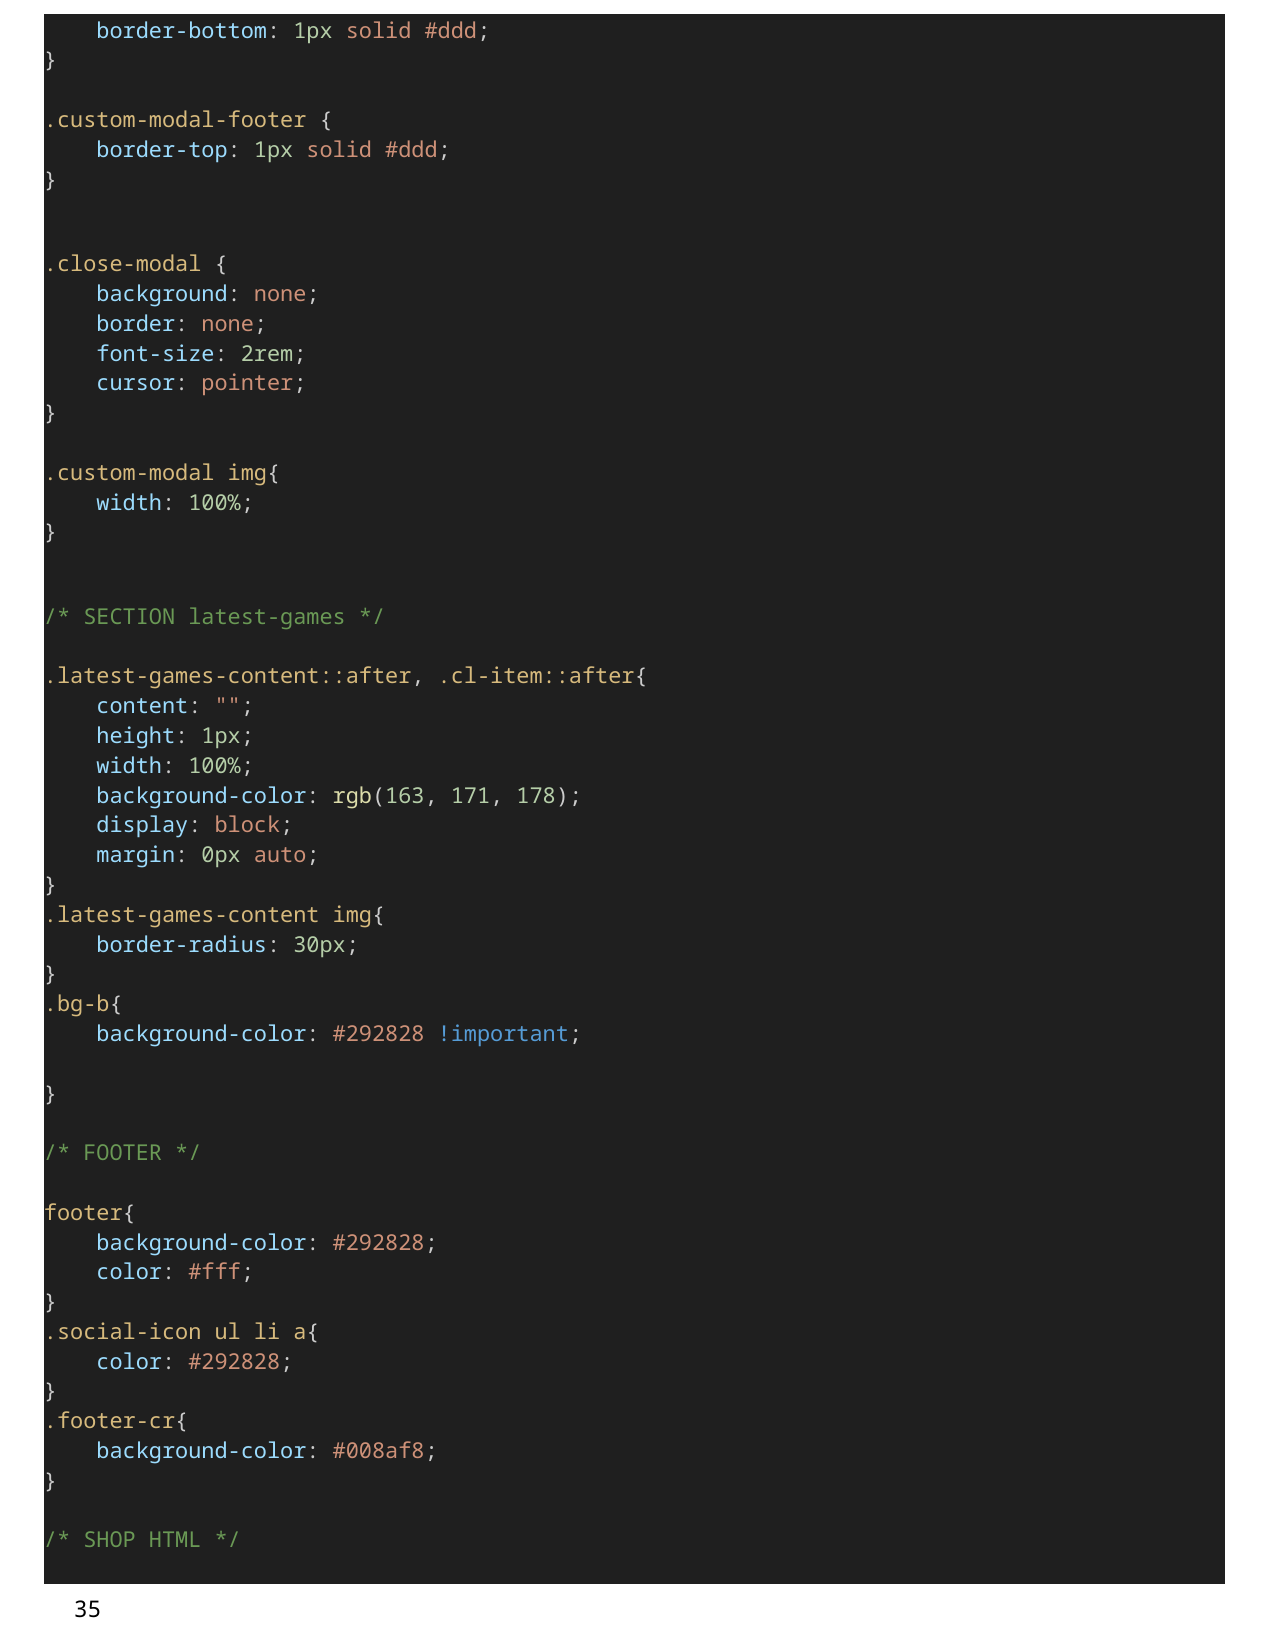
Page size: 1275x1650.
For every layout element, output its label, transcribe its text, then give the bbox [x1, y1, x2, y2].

text } [44, 44, 1225, 74]
text border-bottom: 1px solid #ddd; [44, 14, 1225, 44]
text footer{ [44, 1197, 1225, 1226]
text } [44, 958, 1225, 988]
text cursor: pointer; [44, 367, 1225, 397]
text border-top: 1px solid #ddd; [44, 134, 1225, 163]
text color: #292828; [44, 1346, 1225, 1375]
text /* SHOP HTML */ [44, 1524, 1225, 1554]
text color: #fff; [44, 1256, 1225, 1286]
text width: 100%; [44, 486, 1225, 516]
text } [44, 1077, 1225, 1107]
text content: ""; [44, 690, 1225, 720]
text .bg-b{ [44, 988, 1225, 1018]
text /* SECTION latest-games */ [44, 601, 1225, 631]
text background-color: rgb(163, 171, 178); [44, 779, 1225, 809]
text } [44, 397, 1225, 427]
text border-radius: 30px; [44, 928, 1225, 958]
text } [44, 163, 1225, 193]
text border: none; [44, 308, 1225, 337]
text } [44, 1286, 1225, 1316]
text .social-icon ul li a{ [44, 1316, 1225, 1346]
text margin: 0px auto; [44, 839, 1225, 869]
text } [44, 516, 1225, 546]
text display: block; [44, 809, 1225, 839]
text /* FOOTER */ [44, 1137, 1225, 1167]
text background-color: #292828 !important; [44, 1018, 1225, 1048]
text background: none; [44, 278, 1225, 308]
text } [44, 1465, 1225, 1494]
text } [44, 869, 1225, 899]
text .close-modal { [44, 248, 1225, 278]
text font-size: 2rem; [44, 337, 1225, 367]
text .latest-games-content::after, .cl-item::after{ [44, 660, 1225, 690]
text background-color: #292828; [44, 1226, 1225, 1256]
text .custom-modal img{ [44, 457, 1225, 486]
text } [44, 1375, 1225, 1405]
text .footer-cr{ [44, 1405, 1225, 1435]
text .latest-games-content img{ [44, 899, 1225, 928]
text width: 100%; [44, 750, 1225, 779]
text height: 1px; [44, 720, 1225, 750]
text background-color: #008af8; [44, 1435, 1225, 1465]
text .custom-modal-footer { [44, 104, 1225, 134]
